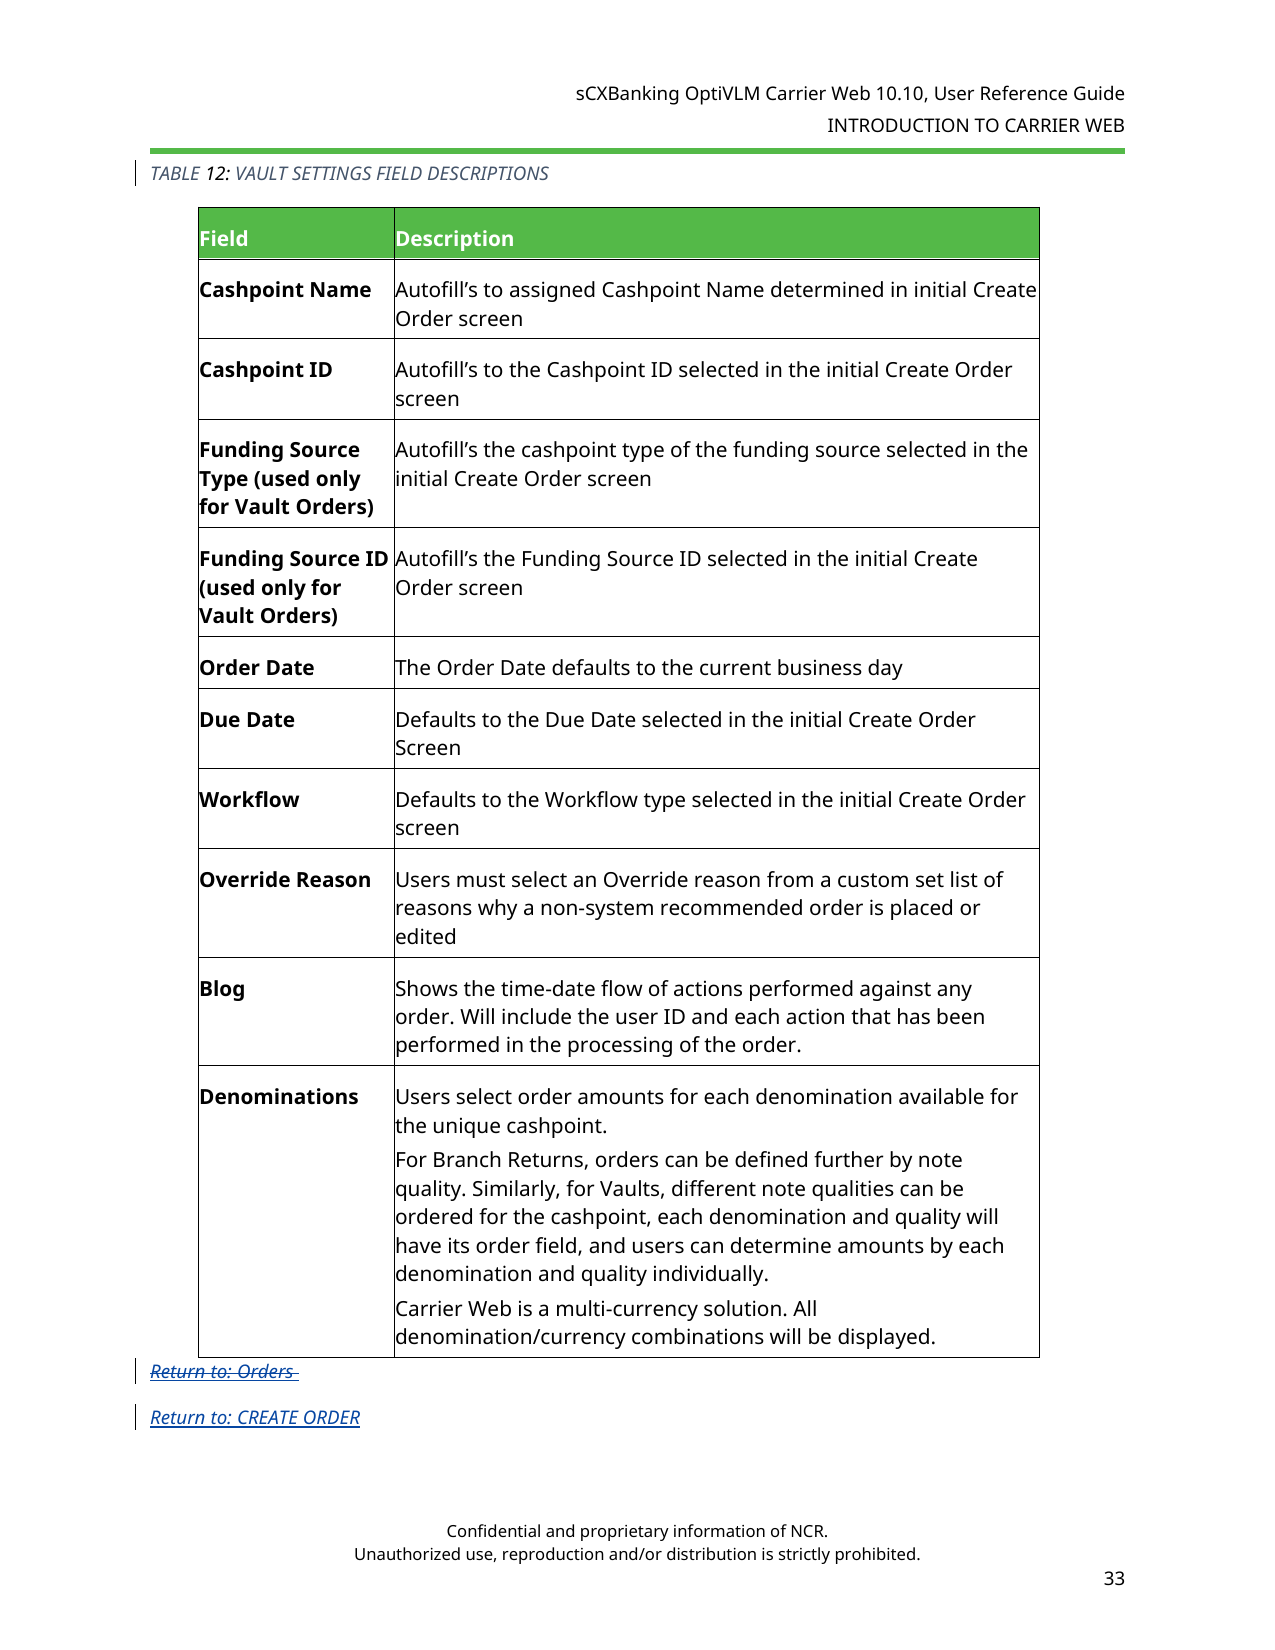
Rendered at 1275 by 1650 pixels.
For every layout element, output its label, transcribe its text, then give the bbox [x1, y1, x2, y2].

table_cell Autofill’s the Funding Source ID selected in the initial Create Order screen [395, 528, 1039, 636]
table_cell Cashpoint ID [199, 339, 394, 418]
table_cell Defaults to the Due Date selected in the initial Create Order Screen [395, 689, 1039, 768]
table_cell Users select order amounts for each denomination available for the unique cashpoint. For Branch Returns, orders can be defined further by note quality. Similarly, for Vaults, different note qualities can be ordered for the cashpoint, each denomination and quality will have its order field, and users can determine amounts by each denomination and quality individually. Carrier Web is a multi-currency solution. All denomination/currency combinations will be displayed. [395, 1066, 1039, 1357]
table_cell Workflow [199, 769, 394, 848]
table_cell Funding Source Type (used only for Vault Orders) [199, 420, 394, 527]
table_cell Override Reason [199, 849, 394, 957]
table_header Description [395, 208, 1039, 258]
table_cell Autofill’s to the Cashpoint ID selected in the initial Create Order screen [395, 339, 1039, 418]
table_cell Blog [199, 958, 394, 1065]
table_cell Funding Source ID (used only for Vault Orders) [199, 528, 394, 636]
table_cell Shows the time-date flow of actions performed against any order. Will include the user ID and each action that has been performed in the processing of the order. [395, 958, 1039, 1065]
table_cell Order Date [199, 637, 394, 688]
table_cell Denominations [199, 1066, 394, 1357]
table_header Field [199, 208, 394, 258]
table_cell Cashpoint Name [199, 260, 394, 338]
table_cell Autofill’s to assigned Cashpoint Name determined in initial Create Order screen [395, 260, 1039, 338]
table_cell The Order Date defaults to the current business day [395, 637, 1039, 688]
table_cell Autofill’s the cashpoint type of the funding source selected in the initial Create Order screen [395, 420, 1039, 527]
table_cell Due Date [199, 689, 394, 768]
table_cell Users must select an Override reason from a custom set list of reasons why a non-system recommended order is placed or edited [395, 849, 1039, 957]
table_cell Defaults to the Workflow type selected in the initial Create Order screen [395, 769, 1039, 848]
